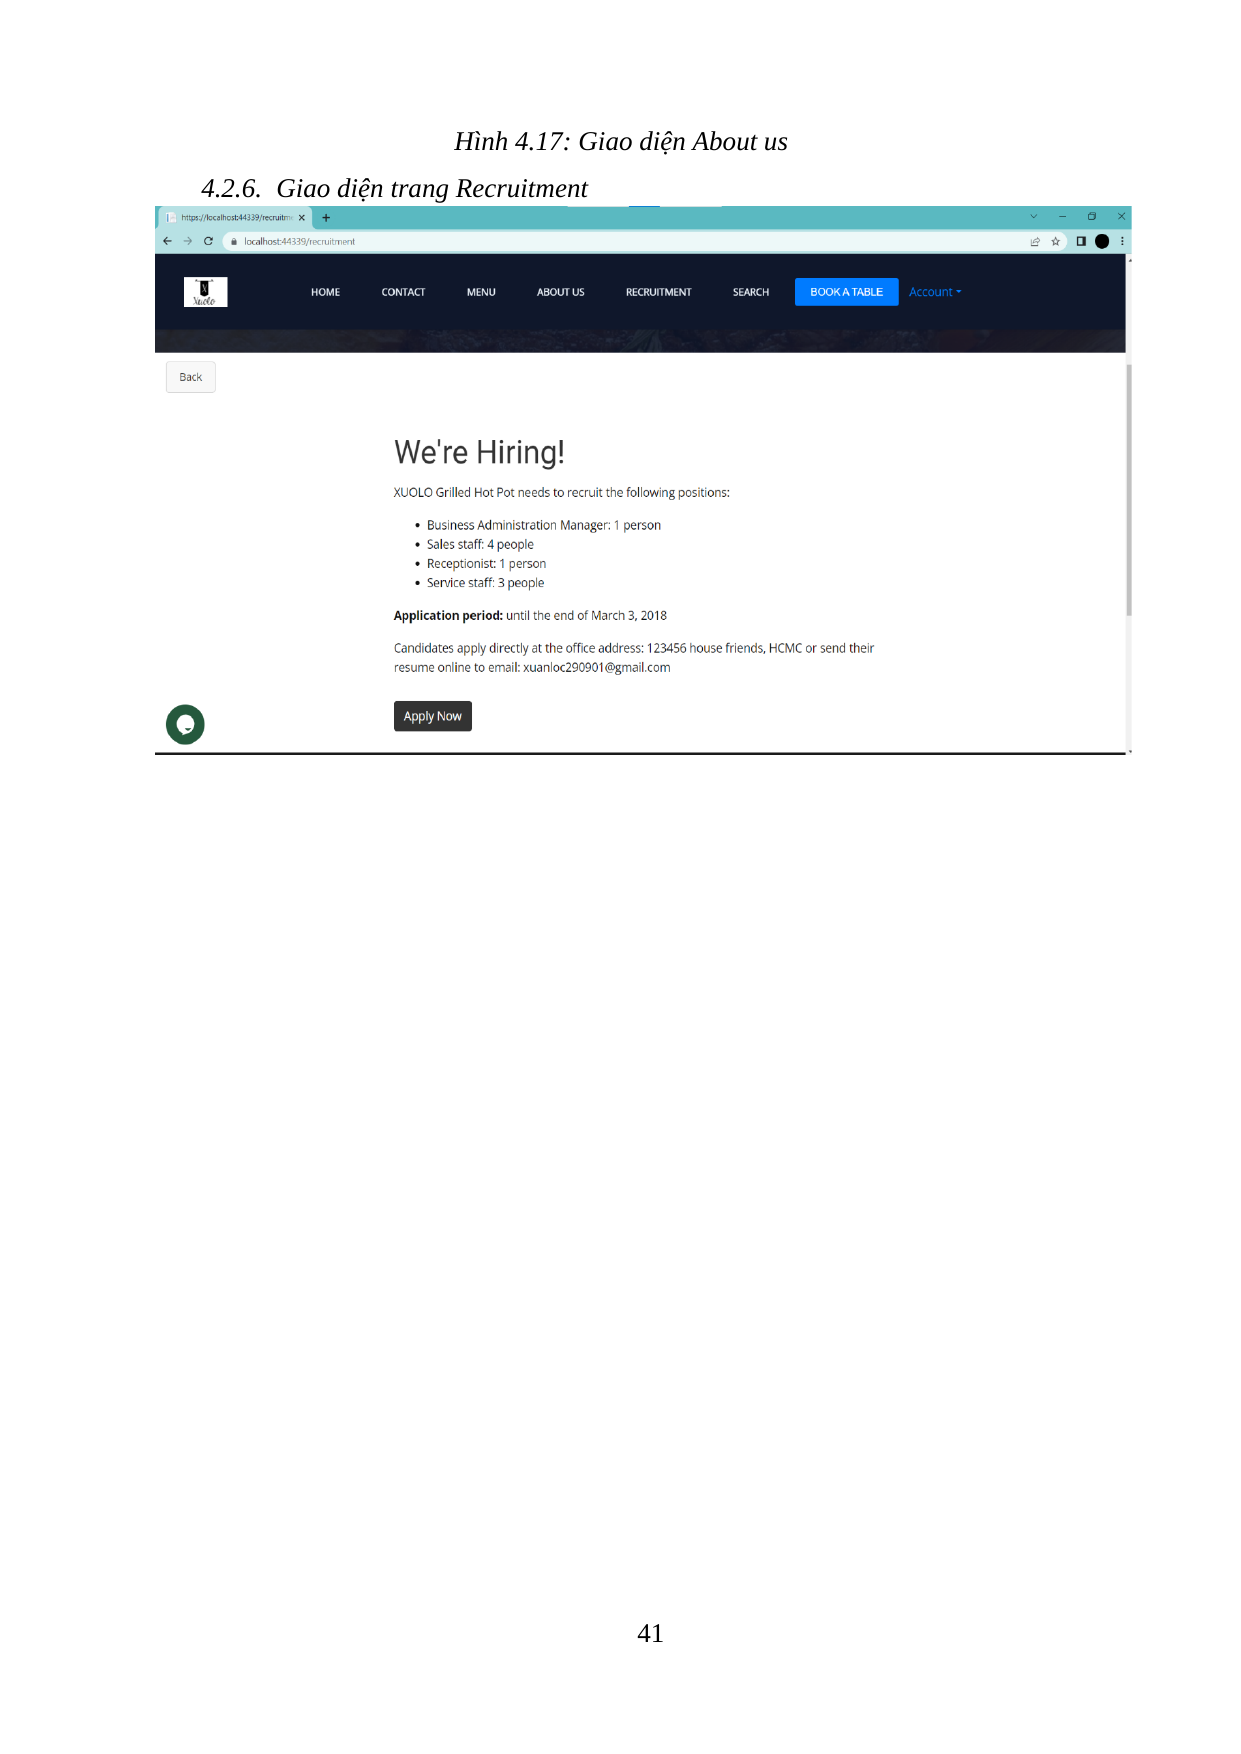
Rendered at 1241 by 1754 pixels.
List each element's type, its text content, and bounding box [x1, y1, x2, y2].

subtitle Giao diện trang Recruitment [201, 172, 1184, 203]
picture [153, 206, 1130, 754]
subtitle Hình 4.17: Giao diện About us [276, 125, 1184, 156]
